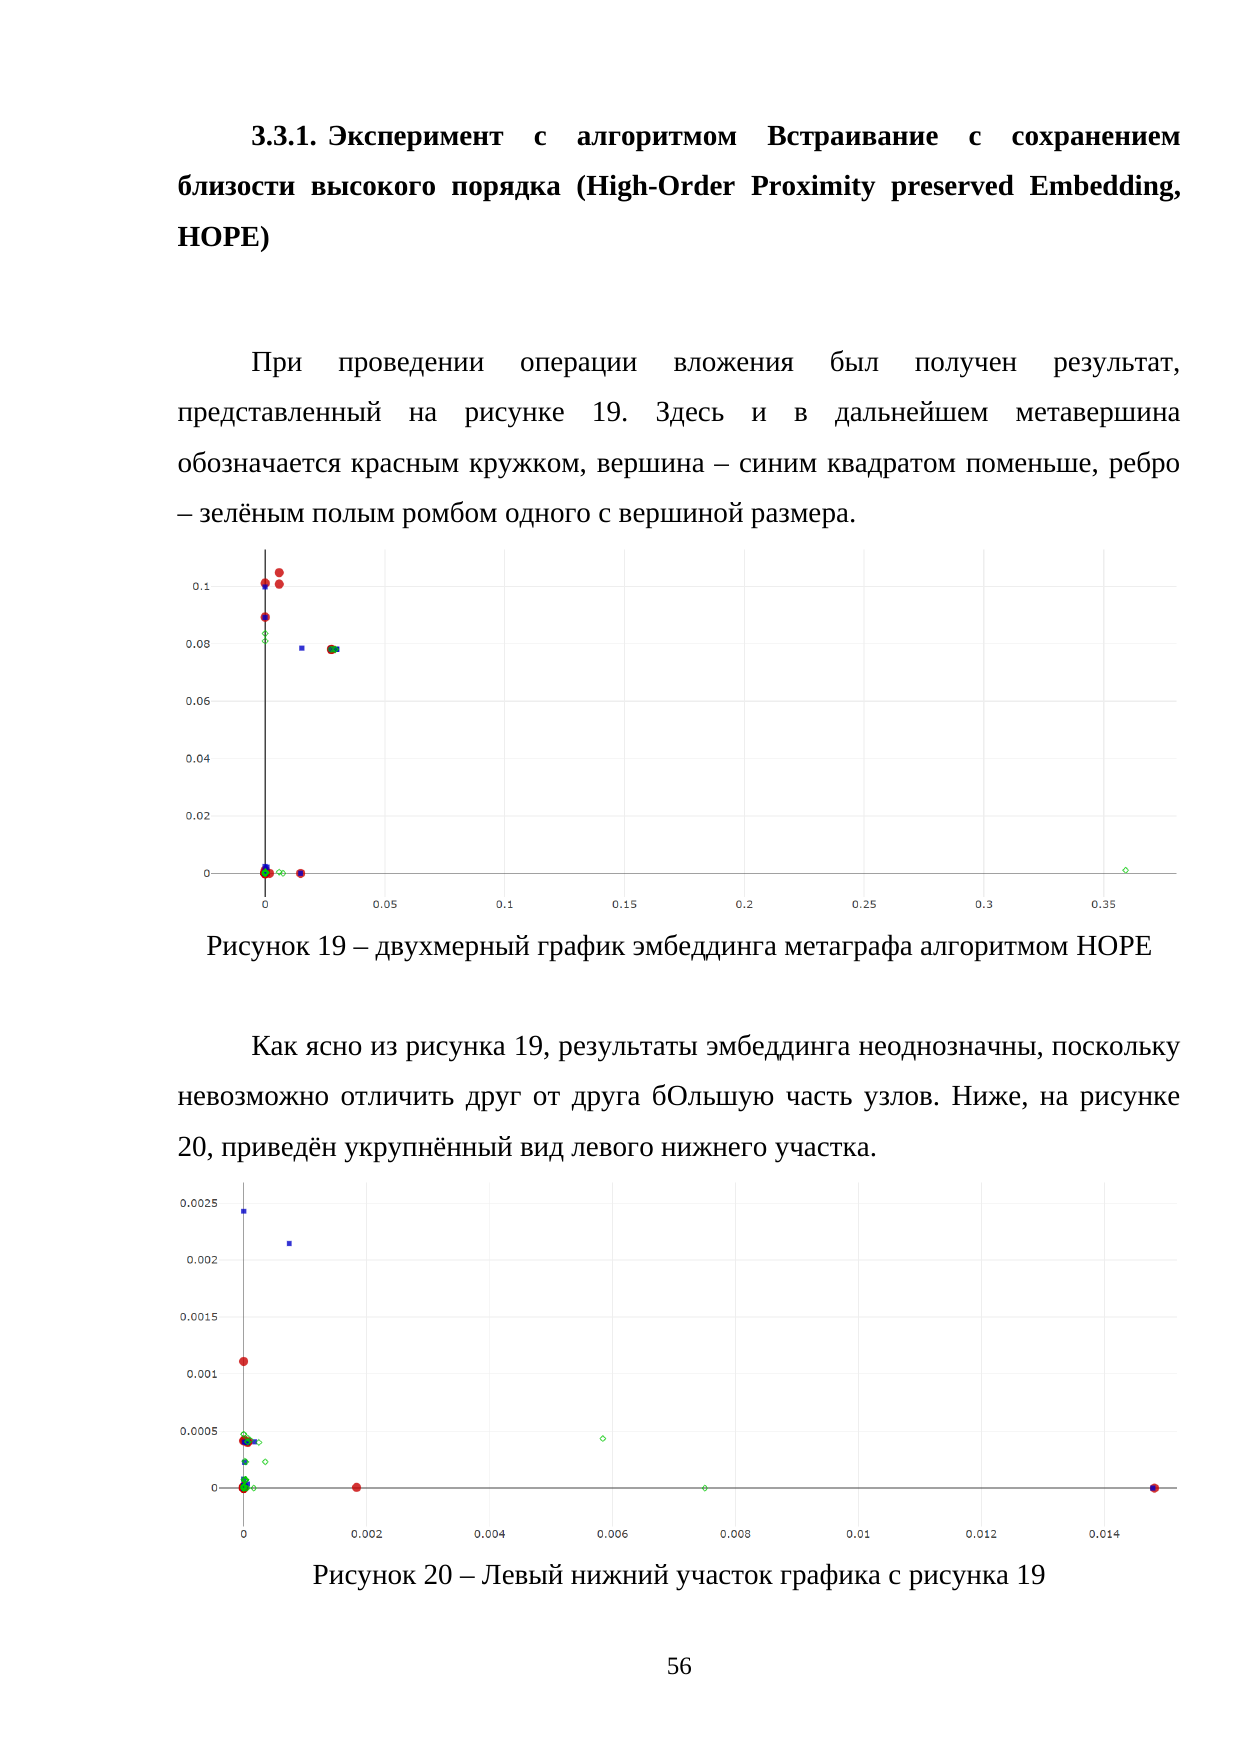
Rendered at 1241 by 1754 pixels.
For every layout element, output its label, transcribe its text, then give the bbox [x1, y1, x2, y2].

picture [177, 545, 1181, 914]
text Как ясно из рисунка 19, результаты эмбеддинга неоднозначны, поскольку невозможно отличить друг от друга бОльшую часть узлов. Ниже, на рисунке 20, приведён укрупнённый вид левого нижнего участка. [177, 1028, 1181, 1162]
picture [177, 1179, 1181, 1543]
text При проведении операции вложения был получен результат, представленный на рисунке 19. Здесь и в дальнейшем метавершина обозначается красным кружком, вершина – синим квадратом поменьше, ребро – зелёным полым ромбом одного с вершиной размера. [177, 344, 1181, 528]
text Рисунок 19 – двухмерный график эмбеддинга метаграфа алгоритмом HOPE [177, 928, 1181, 961]
subtitle Эксперимент с алгоритмом Встраивание с сохранением близости высокого порядка (High-Order Proximity preserved Embedding, HOPE) [177, 118, 1181, 252]
text Рисунок 20 – Левый нижний участок графика с рисунка 19 [177, 1557, 1181, 1591]
